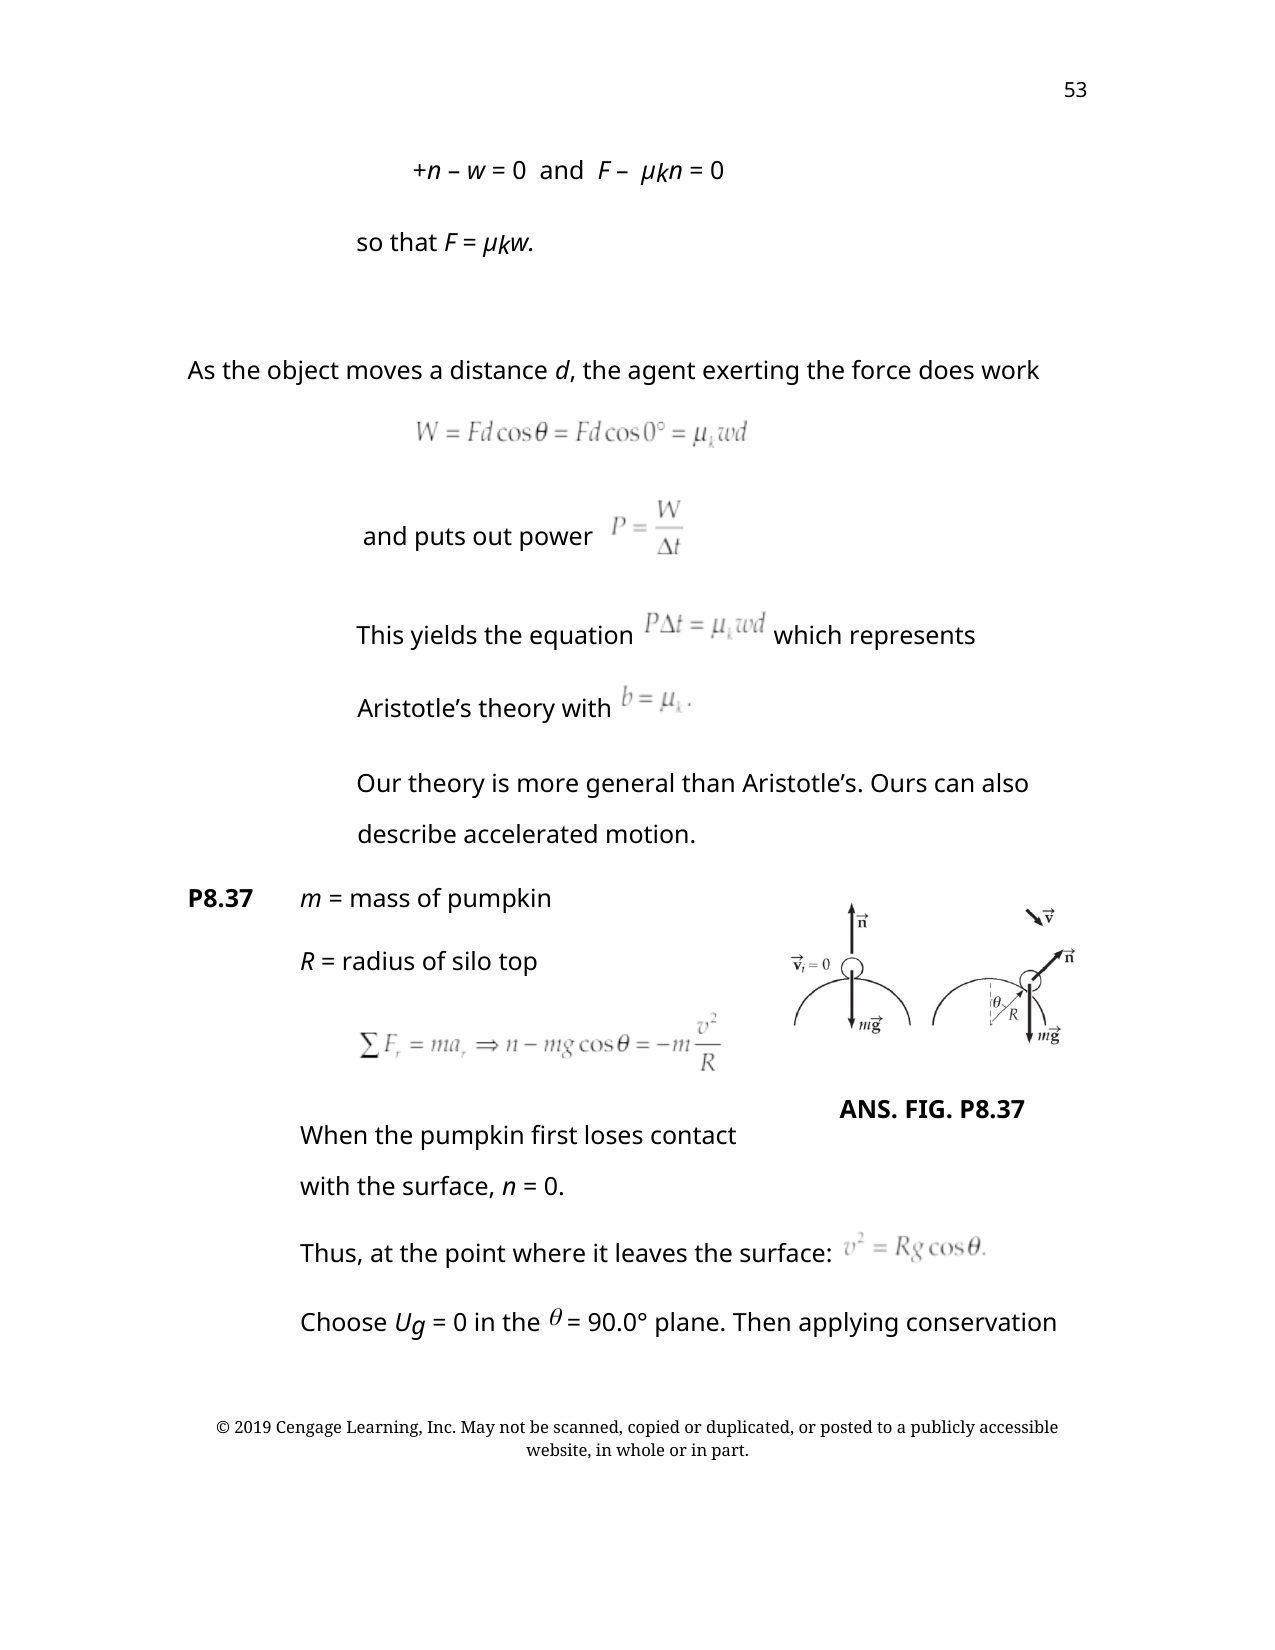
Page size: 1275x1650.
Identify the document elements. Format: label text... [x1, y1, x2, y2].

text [187, 1302, 1087, 1342]
text +n – w = 0 and F – µkn = 0 [187, 150, 1087, 190]
text Thus, at the point where it leaves the surface: [187, 1226, 1087, 1279]
text This yields the equation which represents Aristotle’s theory with [187, 607, 1087, 736]
text P8.37 m = mass of pumpkin [187, 880, 1087, 914]
text When the pumpkin first loses contact with the surface, n = 0. [187, 1118, 1087, 1203]
text As the object moves a distance d, the agent exerting the force does work [187, 352, 1087, 386]
picture [783, 899, 1084, 1050]
text Our theory is more general than Aristotle’s. Ours can also describe accelerated motion. [187, 766, 1087, 851]
text so that F = µkw. [187, 222, 1087, 262]
text R = radius of silo top [187, 944, 783, 978]
text and puts out power [187, 494, 1087, 578]
